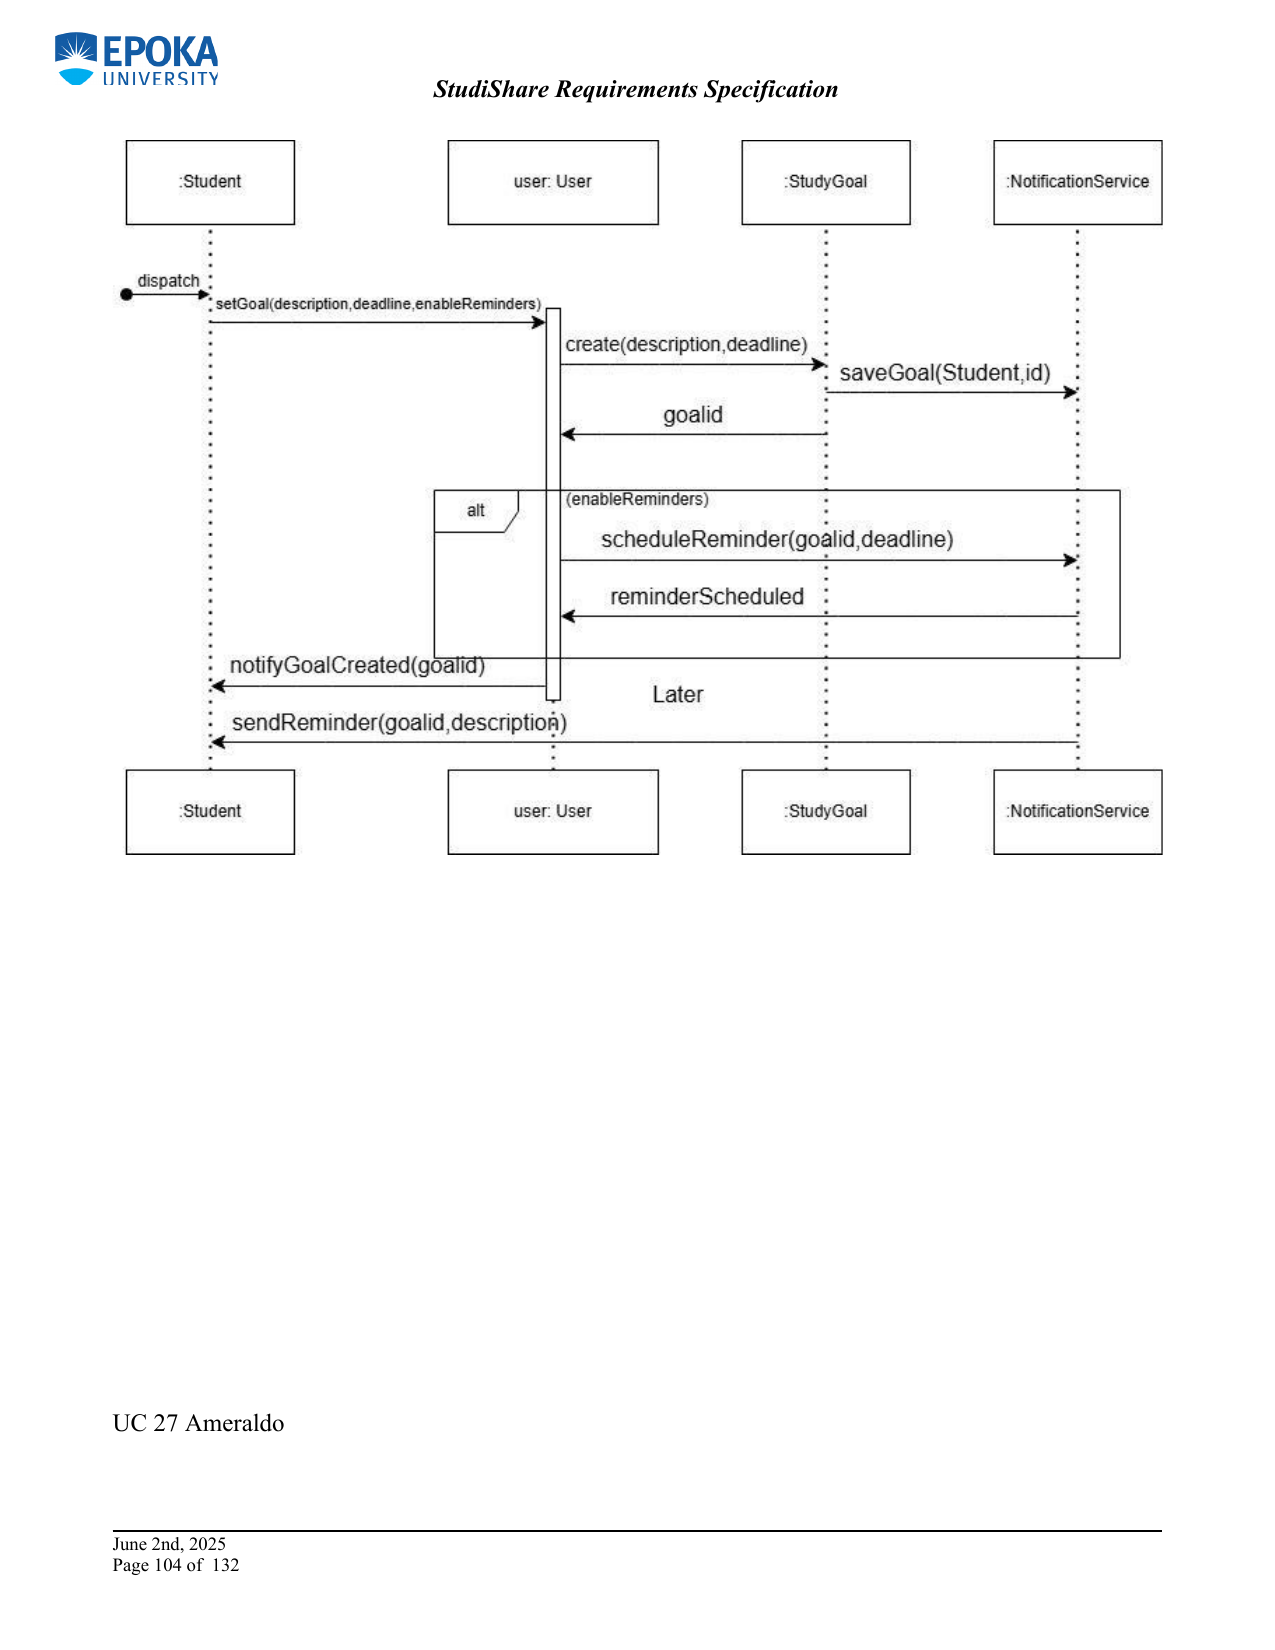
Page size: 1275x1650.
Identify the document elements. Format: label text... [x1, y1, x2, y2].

picture [112, 140, 1163, 855]
picture [55, 32, 218, 85]
text UC 27 Ameraldo [112, 1409, 1162, 1437]
